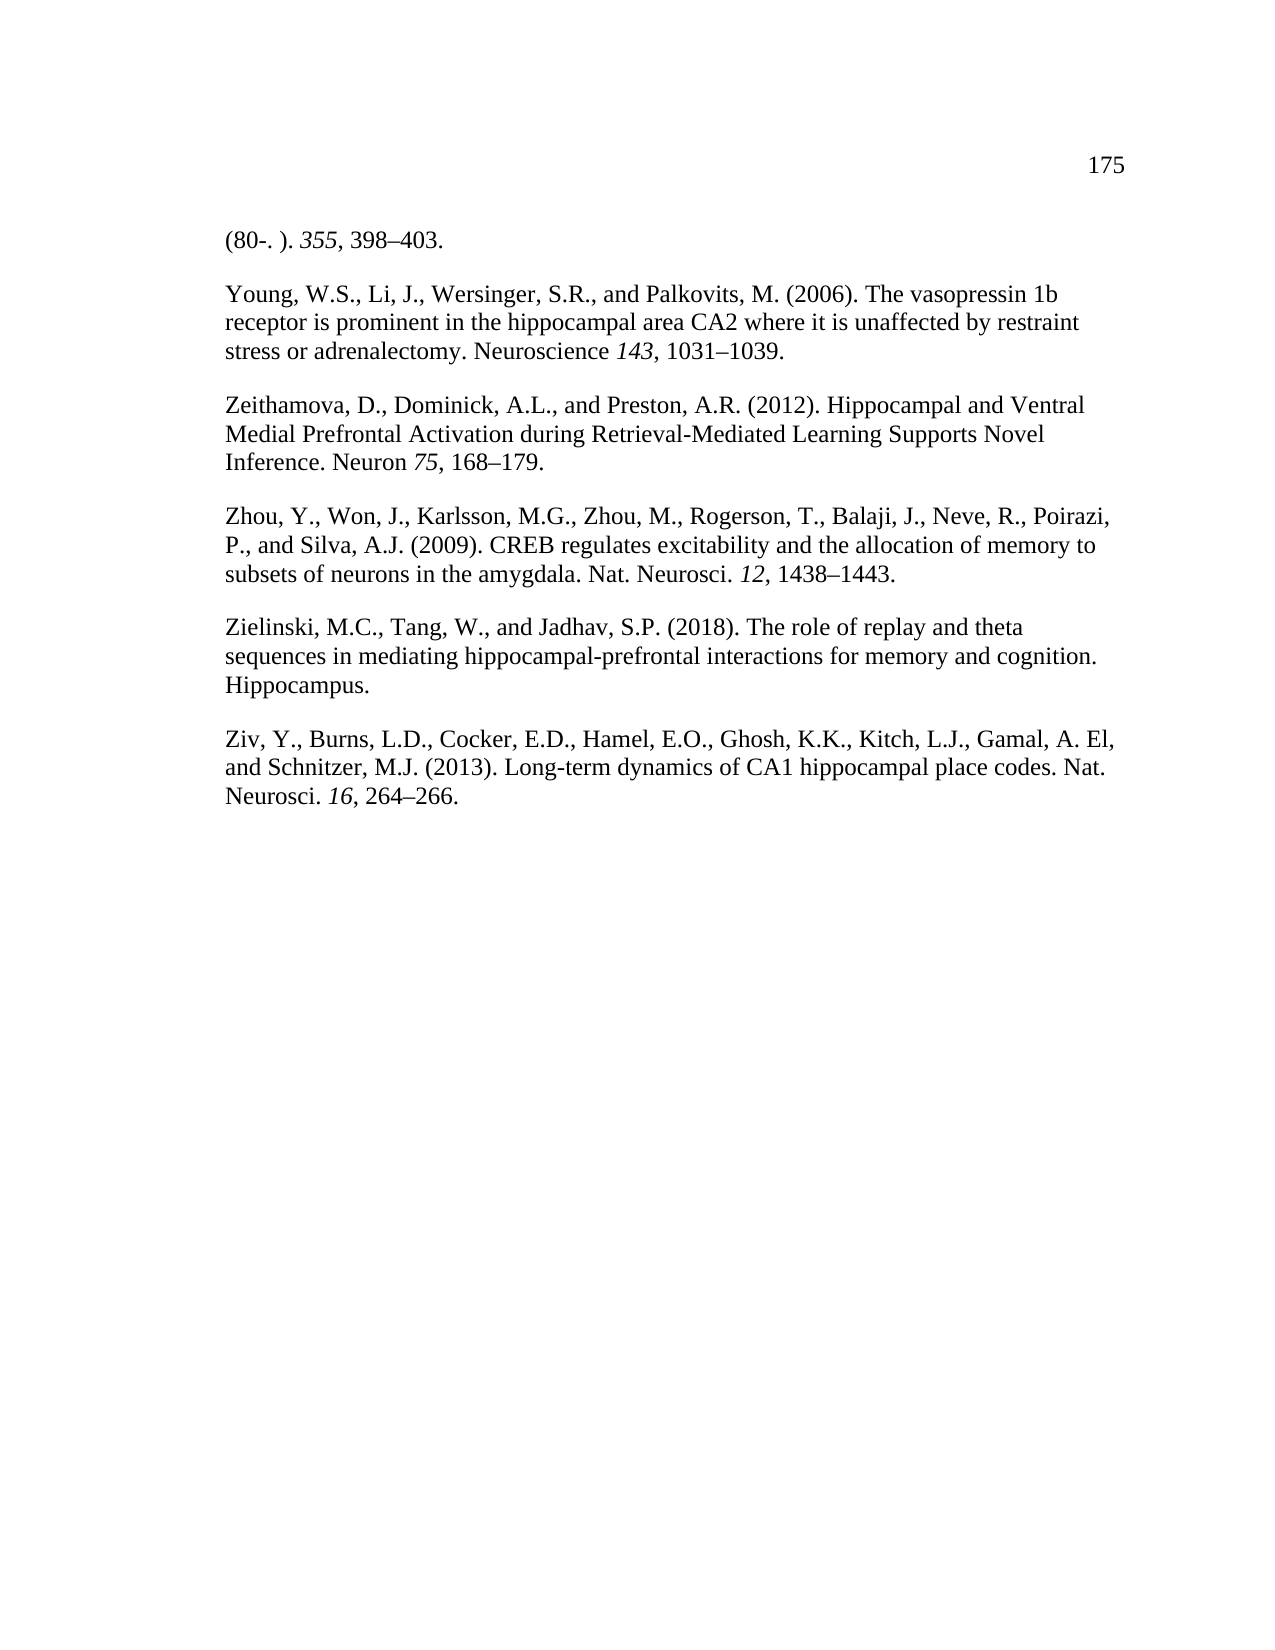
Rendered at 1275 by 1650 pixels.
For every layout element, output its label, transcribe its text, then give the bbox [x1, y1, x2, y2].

text Zeithamova, D., Dominick, A.L., and Preston, A.R. (2012). Hippocampal and Ventral Medial Prefrontal Activation during Retrieval-Mediated Learning Supports Novel Inference. Neuron 75, 168–179. [225, 390, 1125, 476]
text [225, 225, 1125, 254]
text Zielinski, M.C., Tang, W., and Jadhav, S.P. (2018). The role of replay and theta sequences in mediating hippocampal-prefrontal interactions for memory and cognition. Hippocampus. [225, 612, 1125, 699]
text Young, W.S., Li, J., Wersinger, S.R., and Palkovits, M. (2006). The vasopressin 1b receptor is prominent in the hippocampal area CA2 where it is unaffected by restraint stress or adrenalectomy. Neuroscience 143, 1031–1039. [225, 279, 1125, 365]
text Ziv, Y., Burns, L.D., Cocker, E.D., Hamel, E.O., Ghosh, K.K., Kitch, L.J., Gamal, A. El, and Schnitzer, M.J. (2013). Long-term dynamics of CA1 hippocampal place codes. Nat. Neurosci. 16, 264–266. [225, 724, 1125, 810]
text Zhou, Y., Won, J., Karlsson, M.G., Zhou, M., Rogerson, T., Balaji, J., Neve, R., Poirazi, P., and Silva, A.J. (2009). CREB regulates excitability and the allocation of memory to subsets of neurons in the amygdala. Nat. Neurosci. 12, 1438–1443. [225, 501, 1125, 587]
